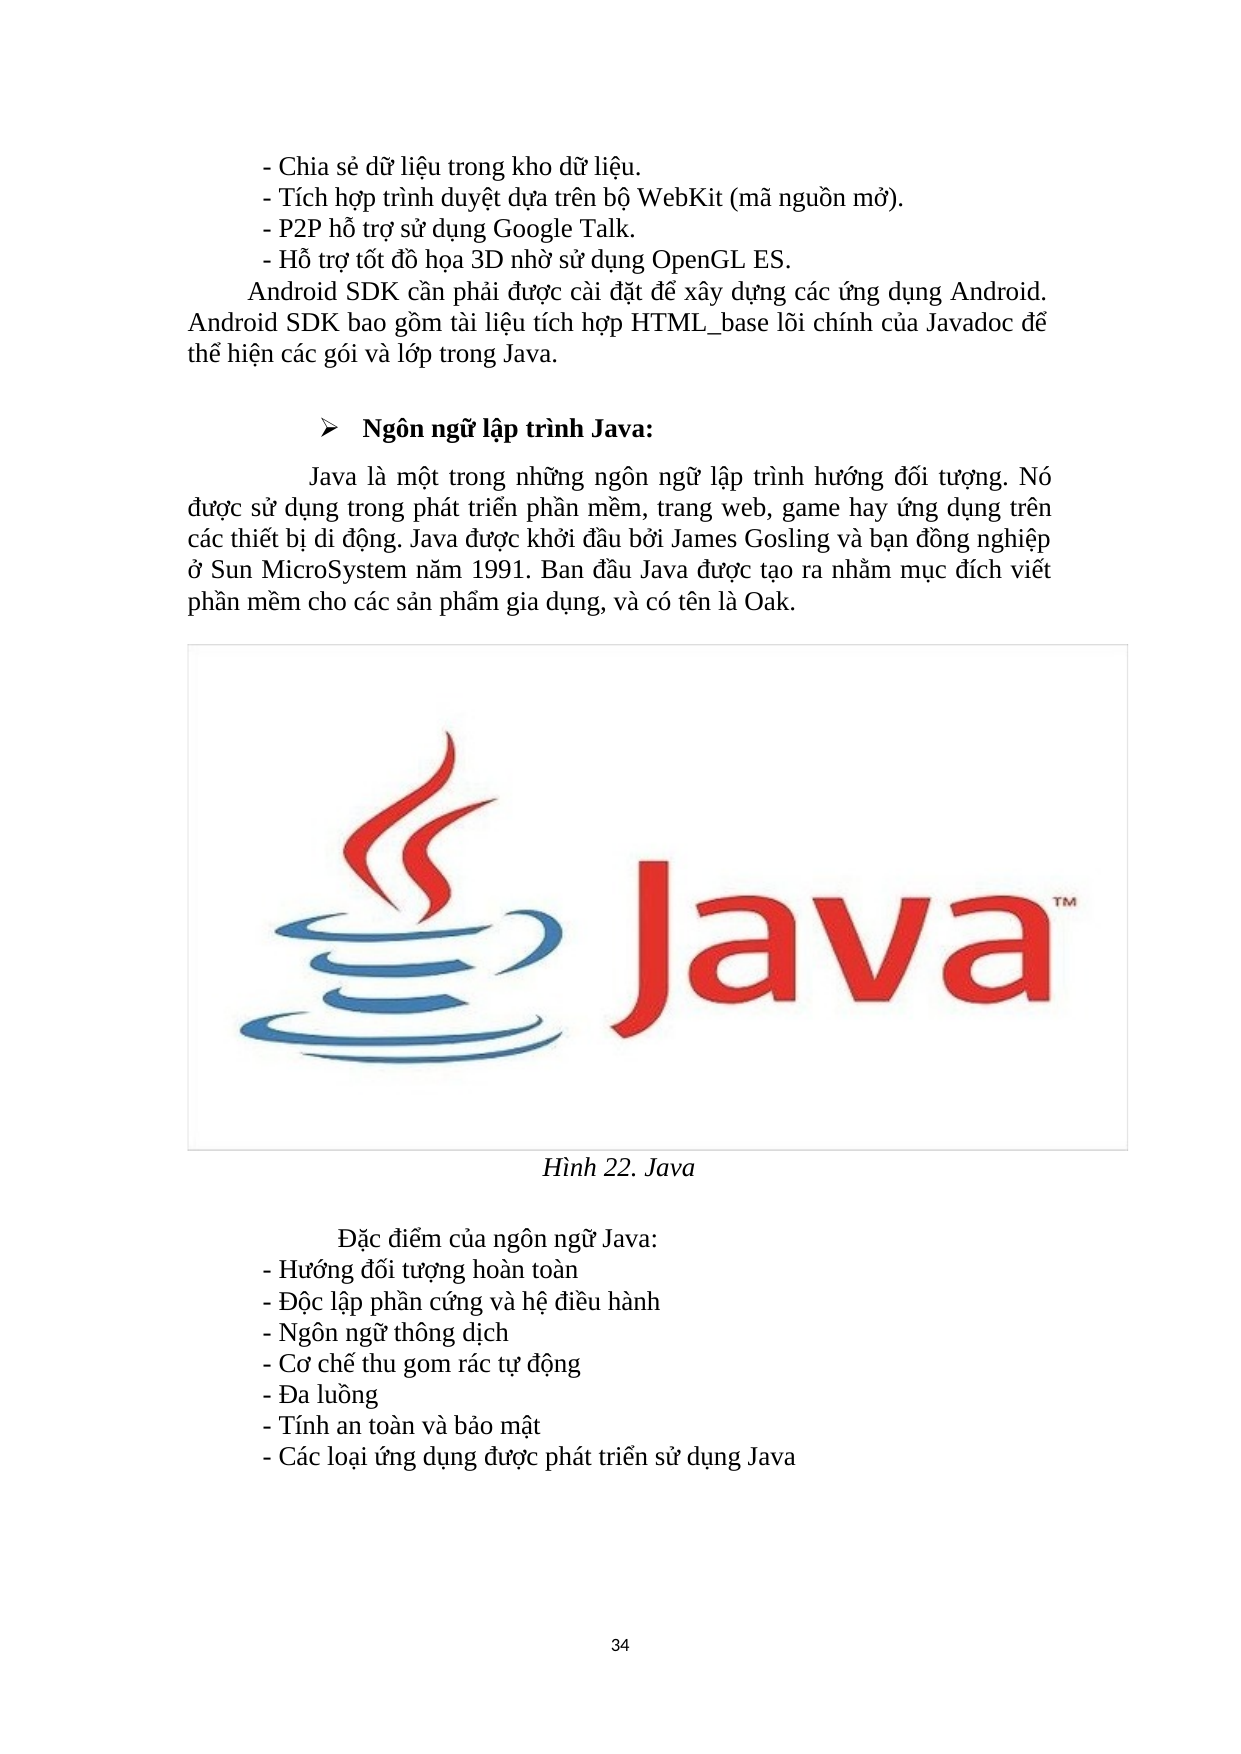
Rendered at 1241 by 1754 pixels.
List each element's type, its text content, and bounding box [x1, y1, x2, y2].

text - Tích hợp trình duyệt dựa trên bộ WebKit (mã nguồn mở). [262, 181, 1053, 212]
text - Cơ chế thu gom rác tự động [262, 1347, 1053, 1378]
text - Hướng đối tượng hoàn toàn [262, 1253, 1053, 1284]
text - Tính an toàn và bảo mật [262, 1409, 1053, 1440]
text - Ngôn ngữ thông dịch [262, 1316, 1053, 1347]
text - Các loại ứng dụng được phát triển sử dụng Java [262, 1440, 1053, 1471]
text Android SDK cần phải được cài đặt để xây dựng các ứng dụng Android. Android SDK bao gồm tài liệu tích hợp HTML_base lõi chính của Javadoc để thể hiện các gói và lớp trong Java. [187, 274, 1048, 368]
text Đặc điểm của ngôn ngữ Java: [262, 1222, 1053, 1253]
text - Chia sẻ dữ liệu trong kho dữ liệu. [262, 150, 1053, 181]
text Java là một trong những ngôn ngữ lập trình hướng đối tượng. Nó được sử dụng trong phát triển phần mềm, trang web, game hay ứng dụng trên các thiết bị di động. Java được khởi đầu bởi James Gosling và bạn đồng nghiệp ở Sun MicroSystem năm 1991. Ban đầu Java được tạo ra nhằm mục đích viết phần mềm cho các sản phẩm gia dụng, và có tên là Oak. [187, 460, 1053, 616]
text Hình 22. Java [187, 1151, 1053, 1182]
text - Đa luồng [262, 1378, 1053, 1409]
text - Độc lập phần cứng và hệ điều hành [262, 1284, 1053, 1316]
text - Hỗ trợ tốt đồ họa 3D nhờ sử dụng OpenGL ES. [262, 243, 1053, 274]
list Ngôn ngữ lập trình Java: [319, 412, 1053, 443]
picture [187, 644, 1129, 1151]
text - P2P hỗ trợ sử dụng Google Talk. [262, 212, 1053, 243]
